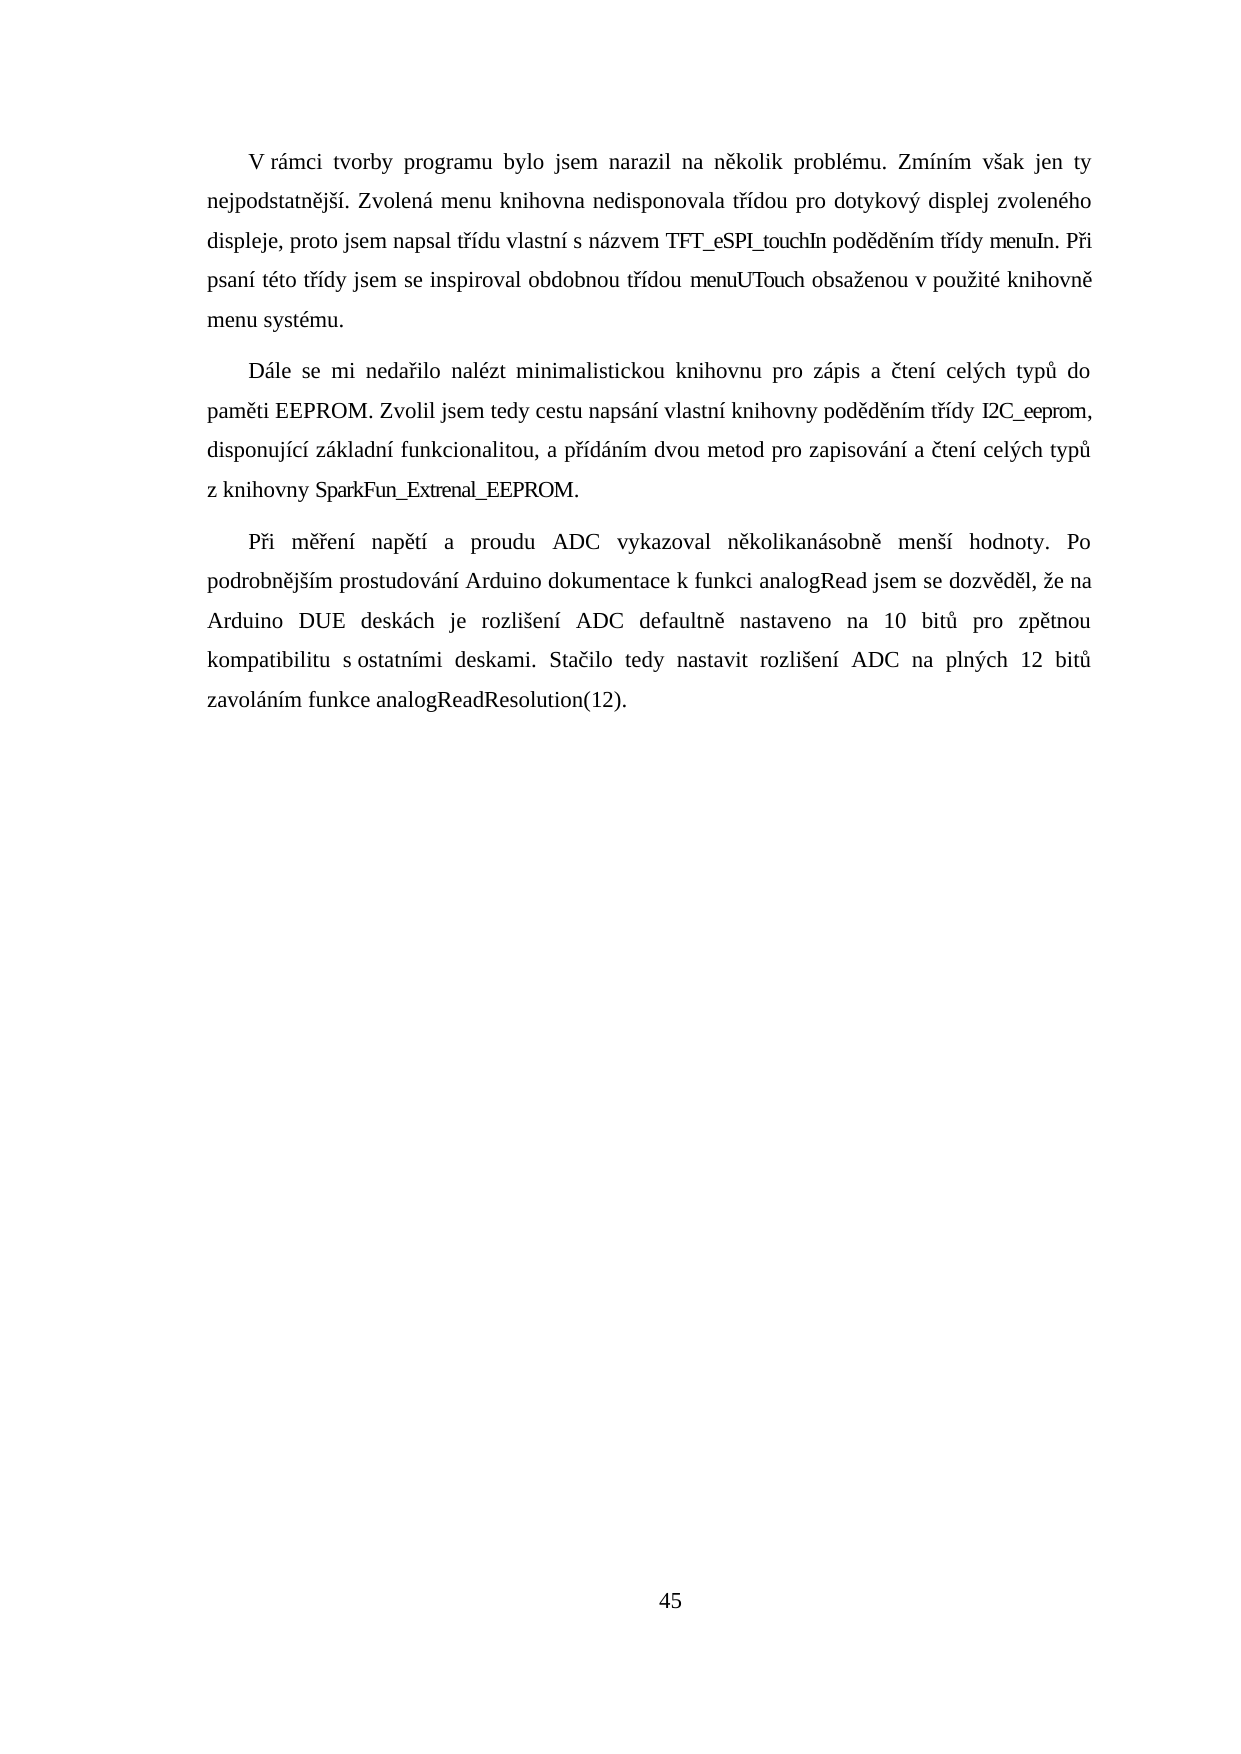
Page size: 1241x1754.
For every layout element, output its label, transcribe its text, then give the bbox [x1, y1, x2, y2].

text Při měření napětí a proudu ADC vykazoval několikanásobně menší hodnoty. Po podrobnějším prostudování Arduino dokumentace k funkci analogRead jsem se dozvěděl, že na Arduino DUE deskách je rozlišení ADC defaultně nastaveno na 10 bitů pro zpětnou kompatibilitu s ostatními deskami. Stačilo tedy nastavit rozlišení ADC na plných 12 bitů zavoláním funkce analogReadResolution(12). [207, 528, 1092, 712]
text Dále se mi nedařilo nalézt minimalistickou knihovnu pro zápis a čtení celých typů do paměti EEPROM. Zvolil jsem tedy cestu napsání vlastní knihovny poděděním třídy I2C_eeprom, disponující základní funkcionalitou, a přídáním dvou metod pro zapisování a čtení celých typů z knihovny SparkFun_Extrenal_EEPROM. [207, 358, 1092, 502]
text V rámci tvorby programu bylo jsem narazil na několik problému. Zmíním však jen ty nejpodstatnější. Zvolená menu knihovna nedisponovala třídou pro dotykový displej zvoleného displeje, proto jsem napsal třídu vlastní s názvem TFT_eSPI_touchIn poděděním třídy menuIn. Při psaní této třídy jsem se inspiroval obdobnou třídou menuUTouch obsaženou v použité knihovně menu systému. [207, 148, 1092, 332]
